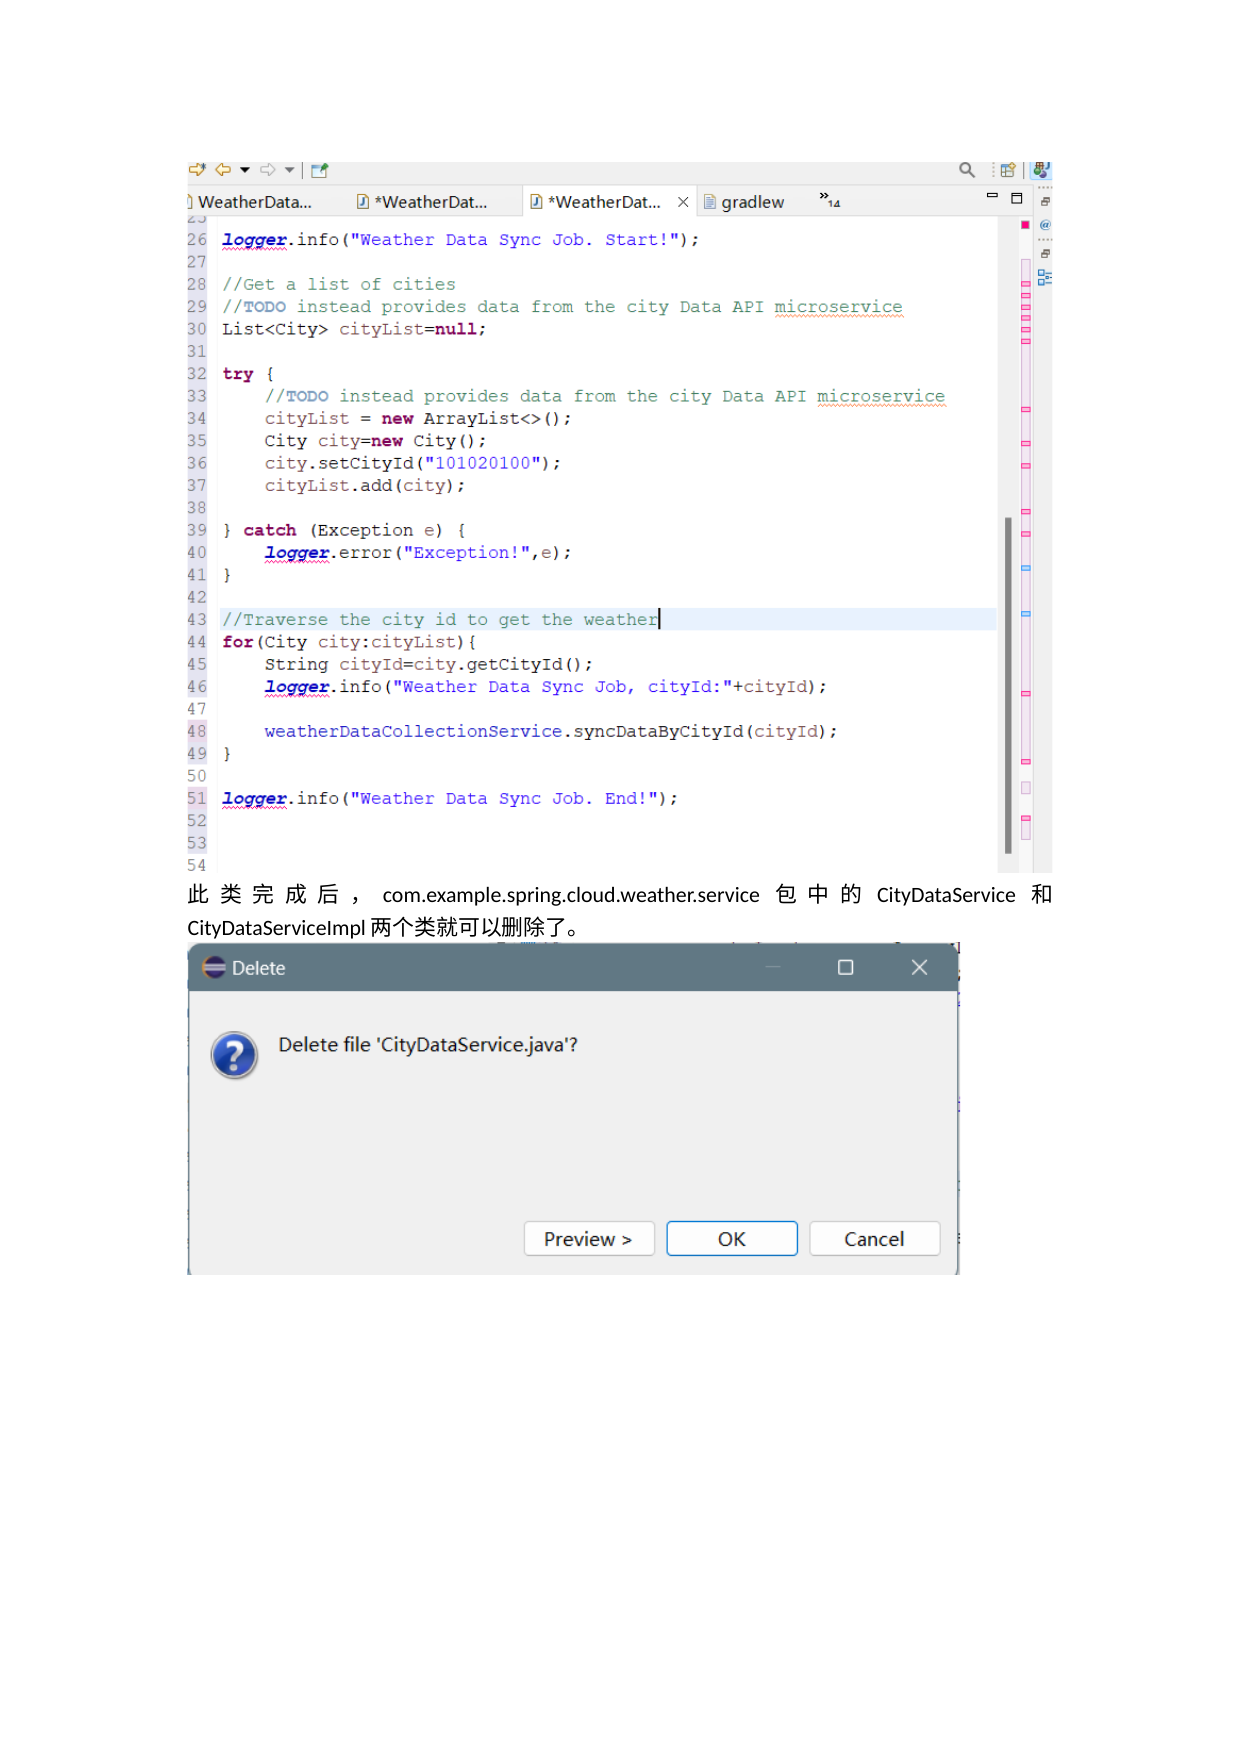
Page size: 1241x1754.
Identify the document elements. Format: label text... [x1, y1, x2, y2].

picture [187, 162, 1053, 873]
text 此类完成后，com.example.spring.cloud.weather.service包中的CityDataService和CityDataServiceImpl两个类就可以删除了。 [187, 877, 1053, 942]
picture [187, 942, 961, 1275]
